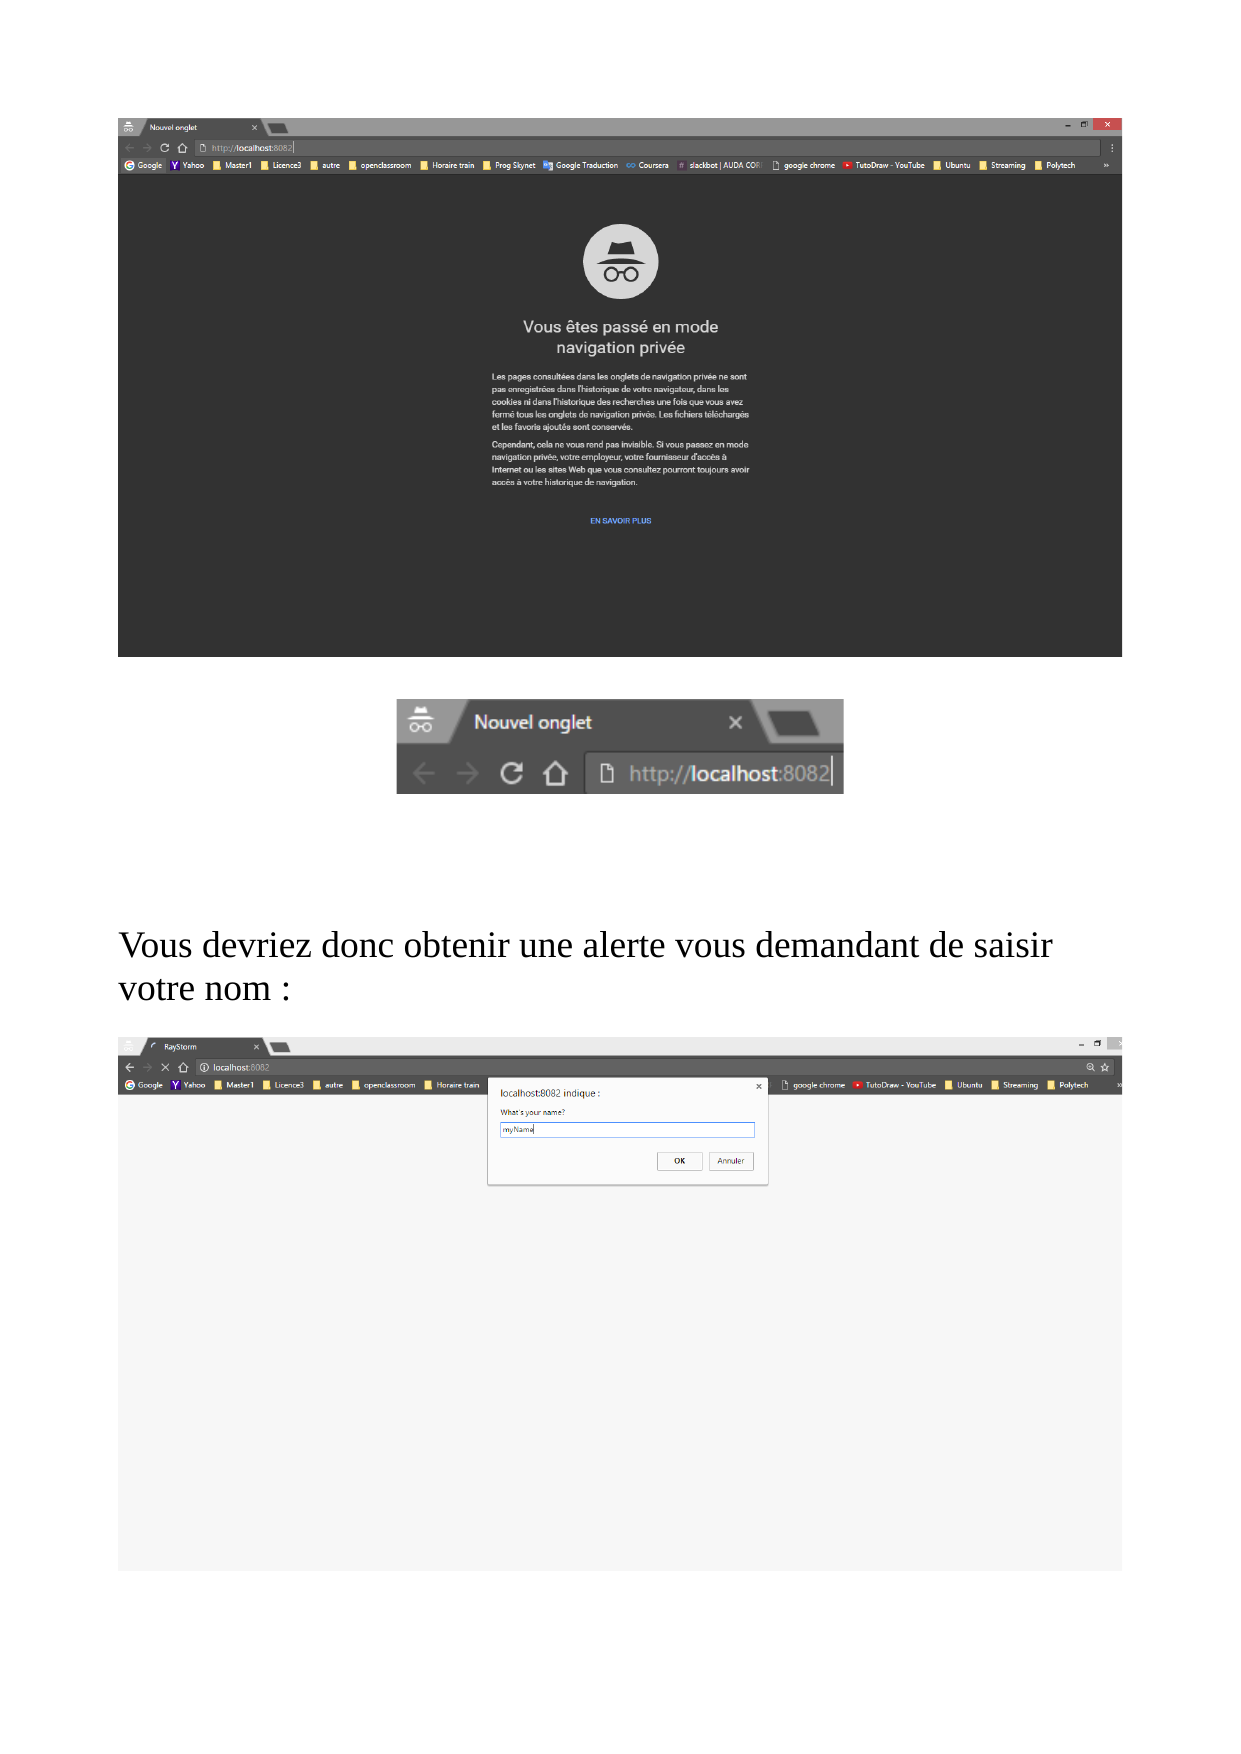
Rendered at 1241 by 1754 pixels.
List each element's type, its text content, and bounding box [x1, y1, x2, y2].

picture [396, 699, 844, 794]
text Vous devriez donc obtenir une alerte vous demandant de saisir votre nom : [118, 923, 1122, 1009]
picture [118, 1037, 1123, 1571]
picture [118, 118, 1123, 657]
